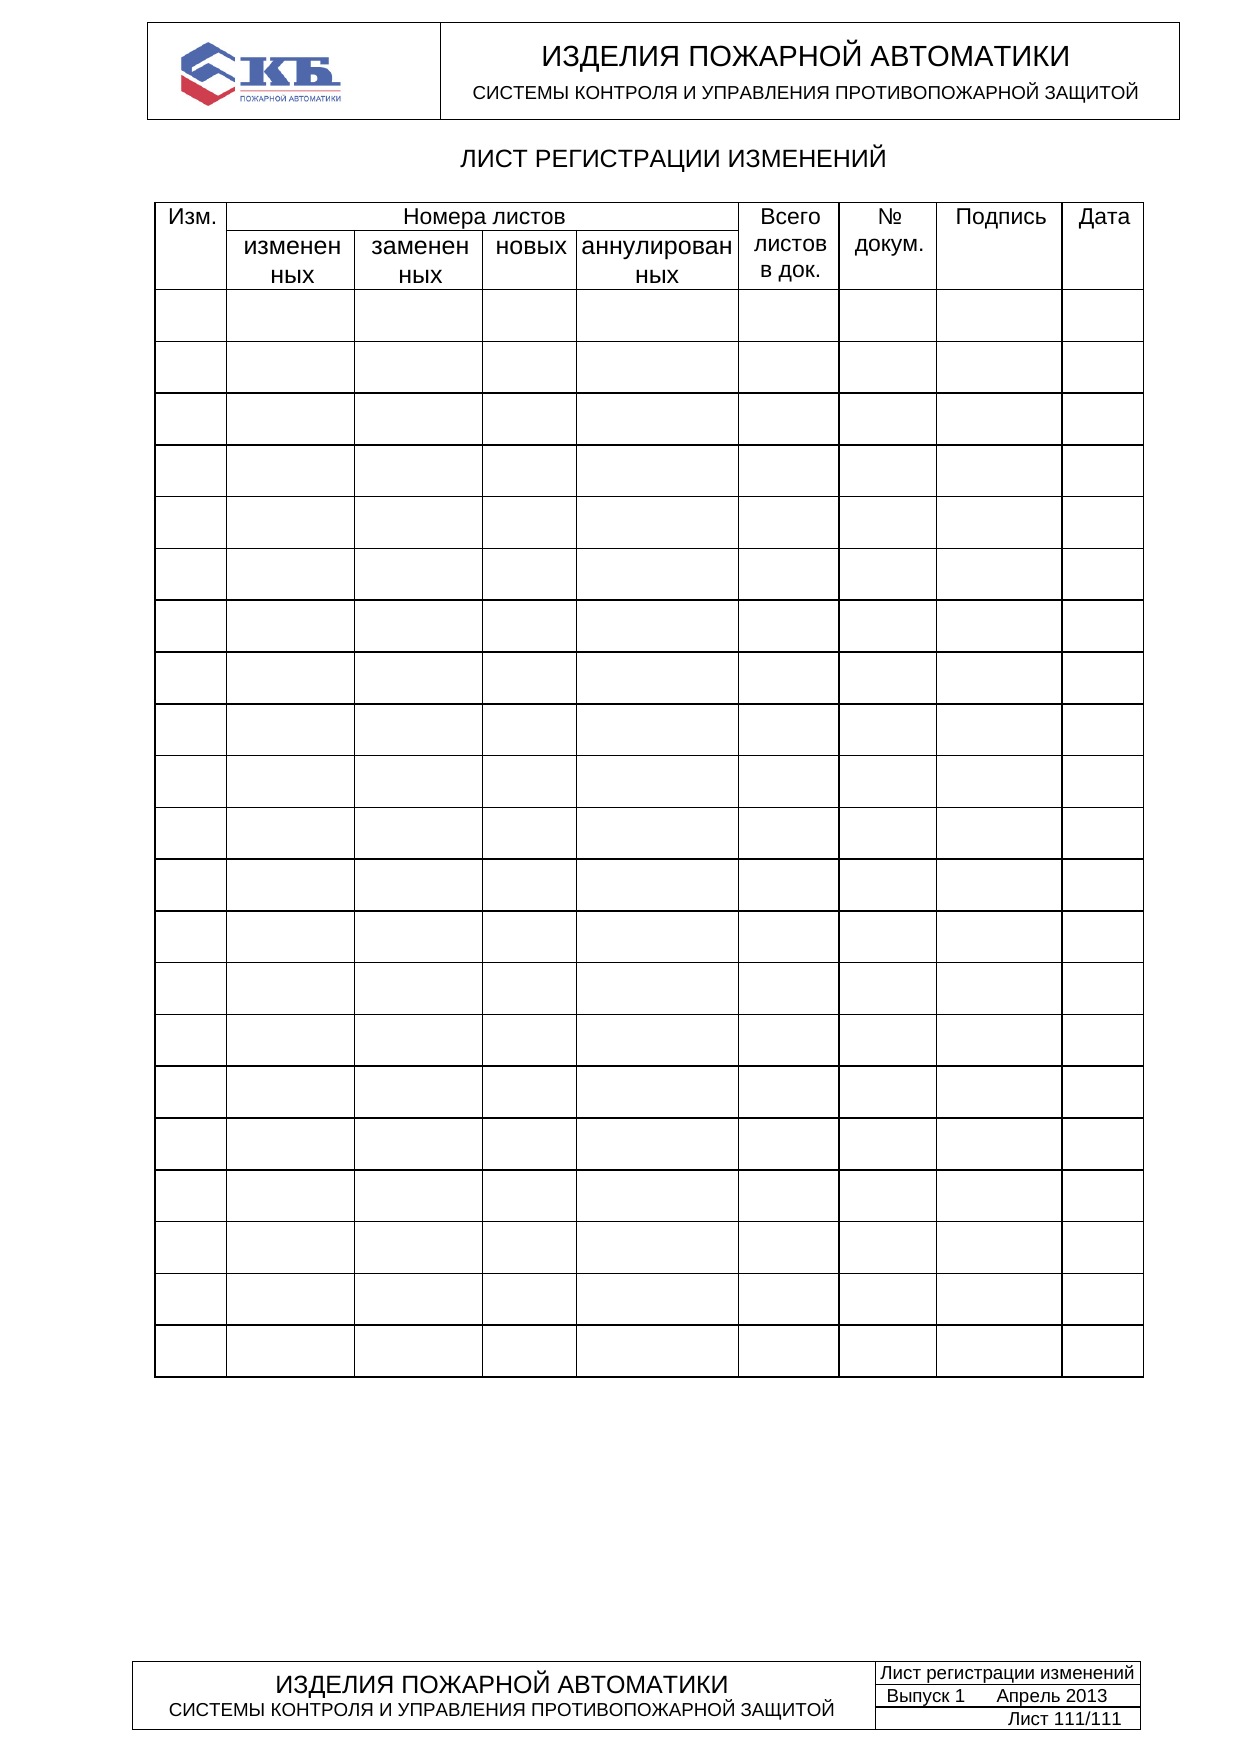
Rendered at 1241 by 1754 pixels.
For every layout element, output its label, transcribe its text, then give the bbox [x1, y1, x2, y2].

table_cell [577, 963, 738, 1013]
table_cell [483, 1119, 576, 1169]
table_cell [483, 912, 576, 962]
table_cell [156, 601, 226, 651]
table_cell [355, 705, 482, 755]
table_cell [483, 963, 576, 1013]
table_cell [739, 1222, 838, 1272]
table_cell [577, 549, 738, 599]
table_cell [355, 1015, 482, 1065]
table_cell [227, 756, 354, 806]
table_cell [1063, 963, 1143, 1013]
table_cell [577, 1119, 738, 1169]
table_cell [739, 601, 838, 651]
table_cell [227, 1119, 354, 1169]
table_header Изм. [156, 203, 226, 289]
table_cell [483, 653, 576, 703]
table_cell [1063, 860, 1143, 910]
table_cell [739, 1326, 838, 1376]
table_cell [937, 912, 1061, 962]
table_cell [483, 1274, 576, 1324]
table_cell [840, 1015, 936, 1065]
table_cell [355, 653, 482, 703]
table_cell [840, 290, 936, 341]
table_cell [227, 1274, 354, 1324]
table_cell [937, 756, 1061, 806]
table_cell [1063, 342, 1143, 392]
table_cell [937, 497, 1061, 548]
table_cell [156, 705, 226, 755]
table_cell [739, 963, 838, 1013]
table_cell [1063, 756, 1143, 806]
table_cell [577, 1326, 738, 1376]
table_cell [156, 1326, 226, 1376]
table_cell [156, 549, 226, 599]
table_cell [577, 756, 738, 806]
table_cell [483, 601, 576, 651]
table_cell [739, 446, 838, 496]
table_cell [739, 549, 838, 599]
table_cell [840, 860, 936, 910]
table_cell [156, 1119, 226, 1169]
table_cell [739, 497, 838, 548]
table_cell [577, 1222, 738, 1272]
table_cell [1063, 290, 1143, 341]
table_cell [355, 963, 482, 1013]
table_cell [1063, 549, 1143, 599]
table_cell [227, 860, 354, 910]
table_cell [739, 1015, 838, 1065]
table_cell [739, 290, 838, 341]
table_cell [483, 1171, 576, 1221]
table_cell [483, 1326, 576, 1376]
table_cell [483, 497, 576, 548]
table_cell [1063, 497, 1143, 548]
table_cell [227, 394, 354, 444]
table_cell [483, 394, 576, 444]
table_cell [227, 1326, 354, 1376]
table_cell [937, 290, 1061, 341]
table_cell [227, 342, 354, 392]
picture [177, 34, 354, 115]
table_cell [739, 653, 838, 703]
table_cell [355, 1326, 482, 1376]
table_cell [355, 1067, 482, 1117]
table_cell [483, 342, 576, 392]
table_cell [1063, 912, 1143, 962]
table_cell [483, 1015, 576, 1065]
table_header Номера листов [227, 203, 738, 230]
table_cell [355, 342, 482, 392]
table_cell замененных [355, 231, 482, 289]
table_cell [483, 860, 576, 910]
table_cell [577, 1067, 738, 1117]
table_cell [1063, 394, 1143, 444]
table_cell [840, 1067, 936, 1117]
table_cell [156, 394, 226, 444]
table_cell [156, 290, 226, 341]
table_cell [355, 1171, 482, 1221]
table_cell [156, 860, 226, 910]
table_cell [227, 808, 354, 858]
table_cell [1063, 1015, 1143, 1065]
table_cell [355, 808, 482, 858]
table_cell [840, 756, 936, 806]
table_cell [739, 808, 838, 858]
table_cell [355, 860, 482, 910]
table_cell [1063, 446, 1143, 496]
table_cell [1063, 1222, 1143, 1272]
table_cell [355, 1274, 482, 1324]
table_cell [1063, 1067, 1143, 1117]
table_cell [227, 290, 354, 341]
table_cell [739, 1067, 838, 1117]
table_cell [227, 497, 354, 548]
table_cell [156, 963, 226, 1013]
table_cell [156, 1067, 226, 1117]
table_cell [483, 549, 576, 599]
table_cell [739, 705, 838, 755]
table_cell [483, 1222, 576, 1272]
table_cell [739, 1274, 838, 1324]
table_cell [577, 860, 738, 910]
table_cell новых [483, 231, 576, 289]
table_cell [1063, 1326, 1143, 1376]
table_cell [739, 1171, 838, 1221]
table_cell [937, 705, 1061, 755]
table_cell [156, 342, 226, 392]
table_cell [937, 549, 1061, 599]
table_header Подпись [937, 203, 1061, 289]
table_cell [227, 963, 354, 1013]
table_cell [937, 601, 1061, 651]
table_cell [840, 1326, 936, 1376]
table_cell [577, 497, 738, 548]
table_cell [355, 394, 482, 444]
table_cell [840, 808, 936, 858]
table_cell [577, 1274, 738, 1324]
table_cell [1063, 705, 1143, 755]
table_cell аннулированных [577, 231, 738, 289]
table_cell [1063, 1274, 1143, 1324]
table_cell [156, 446, 226, 496]
list ЛИСТ РЕГИСТРАЦИИ ИЗМЕНЕНИЙ [148, 144, 1126, 173]
table_cell [227, 1067, 354, 1117]
table_cell [355, 549, 482, 599]
table_cell [227, 653, 354, 703]
table_cell [227, 601, 354, 651]
table_cell [227, 1015, 354, 1065]
table_cell [1063, 808, 1143, 858]
table_cell [937, 446, 1061, 496]
table_cell [577, 912, 738, 962]
table_cell [937, 394, 1061, 444]
table_cell [937, 860, 1061, 910]
table_cell [483, 756, 576, 806]
table_cell [937, 1274, 1061, 1324]
table_cell [840, 394, 936, 444]
table_cell [483, 808, 576, 858]
table_cell [739, 1119, 838, 1169]
table_cell [483, 705, 576, 755]
table_cell [227, 549, 354, 599]
table_header № докум. [840, 203, 936, 289]
table_cell [840, 653, 936, 703]
table_cell [227, 705, 354, 755]
table_cell [156, 912, 226, 962]
table_cell [937, 1171, 1061, 1221]
table_cell [227, 912, 354, 962]
table_cell [840, 497, 936, 548]
table_cell [577, 1171, 738, 1221]
table_header Всего листов в док. [739, 203, 838, 289]
table_cell [577, 394, 738, 444]
table_cell [355, 497, 482, 548]
table_cell [937, 342, 1061, 392]
table_cell [937, 1326, 1061, 1376]
table_cell [156, 1171, 226, 1221]
table_cell [739, 342, 838, 392]
table_cell [739, 756, 838, 806]
table_cell [840, 705, 936, 755]
table_cell [1063, 1171, 1143, 1221]
table_cell [355, 601, 482, 651]
table_cell [355, 912, 482, 962]
table_cell [840, 912, 936, 962]
table_cell [739, 860, 838, 910]
table_cell [840, 1222, 936, 1272]
table_cell [156, 1274, 226, 1324]
table_cell [1063, 601, 1143, 651]
table_cell [227, 1222, 354, 1272]
table_cell [156, 1015, 226, 1065]
table_cell [355, 290, 482, 341]
table_cell [840, 342, 936, 392]
table_cell [355, 1119, 482, 1169]
table_cell [937, 1222, 1061, 1272]
table_cell [937, 808, 1061, 858]
table_cell [577, 446, 738, 496]
table_cell [840, 963, 936, 1013]
table_cell [577, 342, 738, 392]
table_cell [840, 1274, 936, 1324]
table_cell [227, 1171, 354, 1221]
table_cell [156, 756, 226, 806]
table_cell [739, 394, 838, 444]
table_cell [577, 808, 738, 858]
table_cell [483, 446, 576, 496]
table_cell [937, 963, 1061, 1013]
table_cell [577, 601, 738, 651]
table_cell [156, 497, 226, 548]
table_cell [739, 912, 838, 962]
table_cell [840, 601, 936, 651]
table_cell [1063, 1119, 1143, 1169]
table_cell [840, 1119, 936, 1169]
table_cell [483, 290, 576, 341]
table_cell [355, 1222, 482, 1272]
table_cell [937, 1015, 1061, 1065]
table_cell [227, 446, 354, 496]
table_cell [577, 653, 738, 703]
table_cell [840, 1171, 936, 1221]
table_cell [355, 756, 482, 806]
table_cell [937, 1067, 1061, 1117]
table_cell [577, 1015, 738, 1065]
table_header Дата [1063, 203, 1143, 289]
table_cell [156, 1222, 226, 1272]
table_cell [156, 653, 226, 703]
table_cell [1063, 653, 1143, 703]
table_cell [840, 549, 936, 599]
table_cell [156, 808, 226, 858]
table_cell [937, 1119, 1061, 1169]
table_cell [483, 1067, 576, 1117]
table_cell [577, 290, 738, 341]
table_cell измененных [227, 231, 354, 289]
table_cell [577, 705, 738, 755]
table_cell [840, 446, 936, 496]
table_cell [355, 446, 482, 496]
table_cell [937, 653, 1061, 703]
